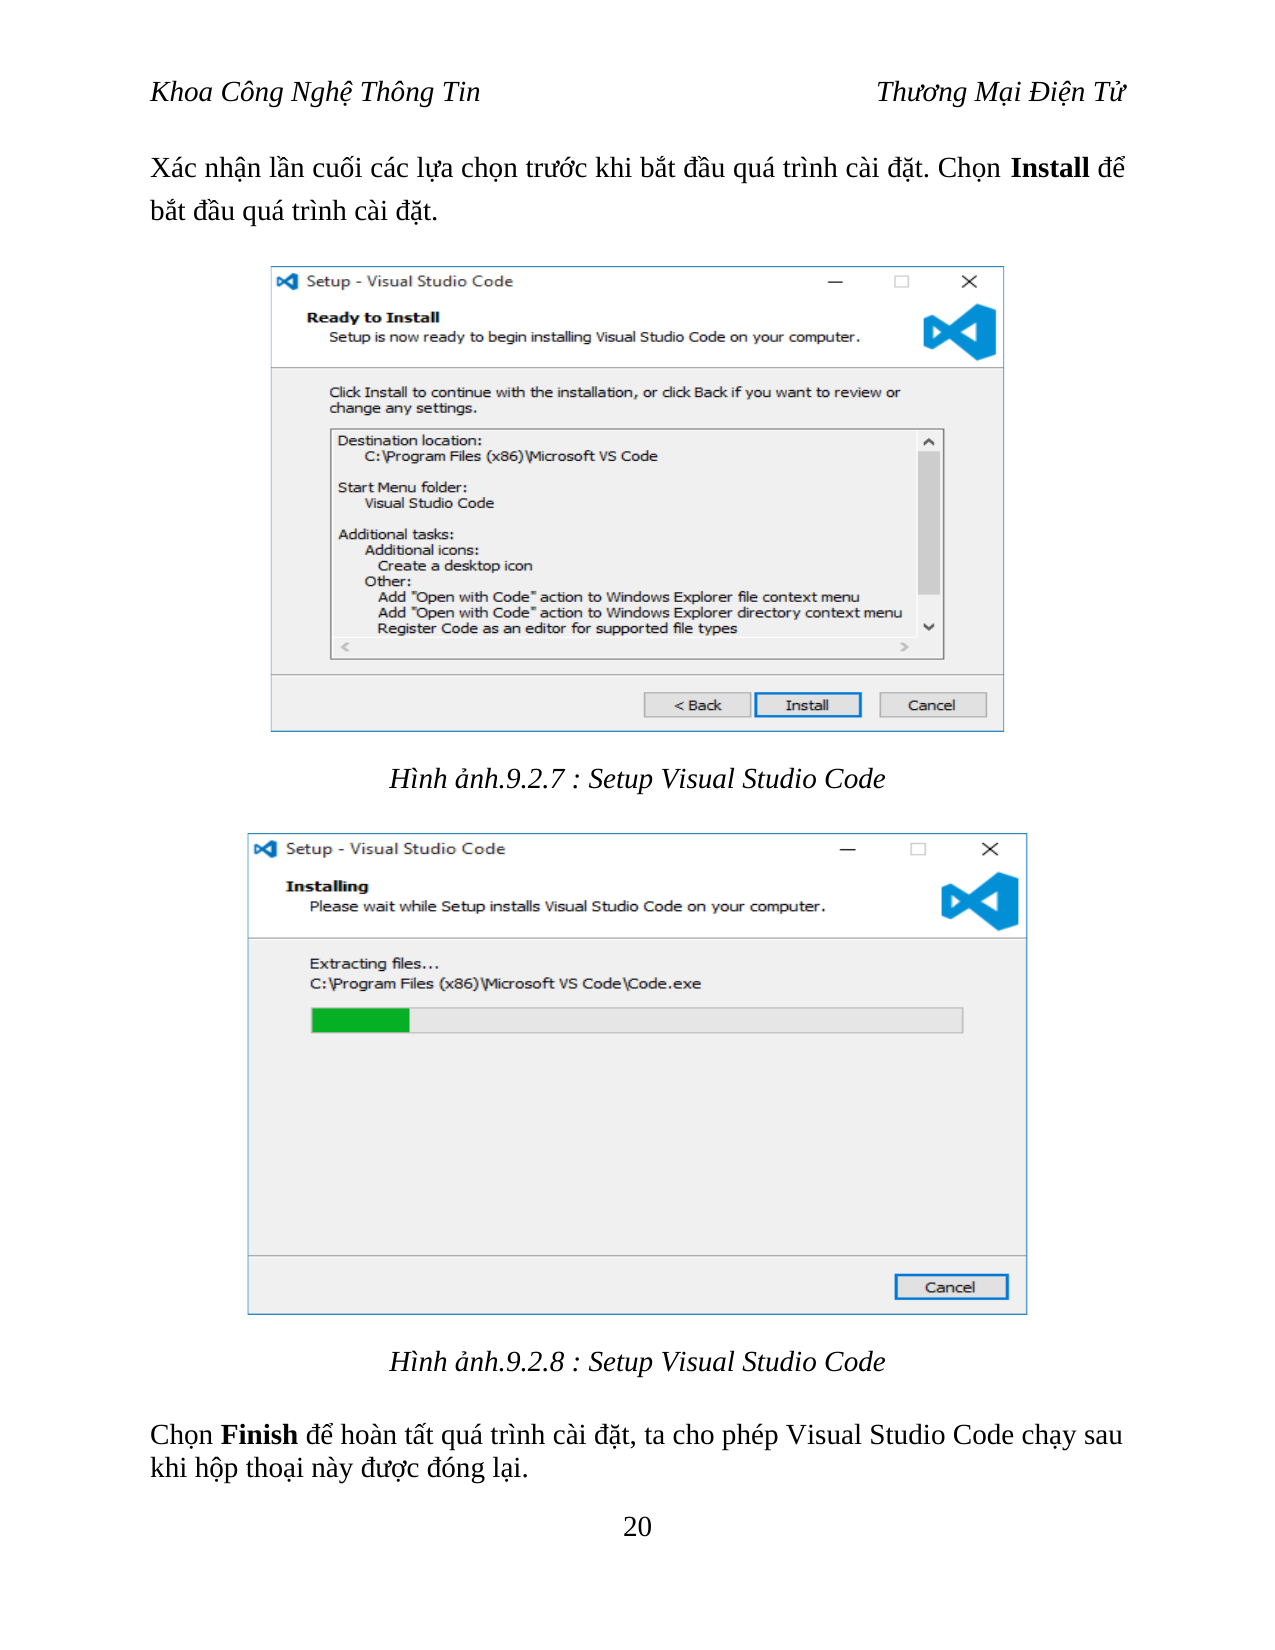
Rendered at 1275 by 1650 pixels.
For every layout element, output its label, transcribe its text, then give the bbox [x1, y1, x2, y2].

text Chọn Finish để hoàn tất quá trình cài đặt, ta cho phép Visual Studio Code chạy sau khi hộp thoại này được đóng lại. [150, 1417, 1125, 1484]
picture [270, 266, 1005, 732]
picture [247, 833, 1028, 1315]
text Xác nhận lần cuối các lựa chọn trước khi bắt đầu quá trình cài đặt. Chọn Install để bắt đầu quá trình cài đặt. [150, 150, 1125, 227]
text Hình ảnh.9.2.7 : Setup Visual Studio Code [150, 761, 1125, 794]
text Hình ảnh.9.2.8 : Setup Visual Studio Code [150, 1344, 1125, 1378]
